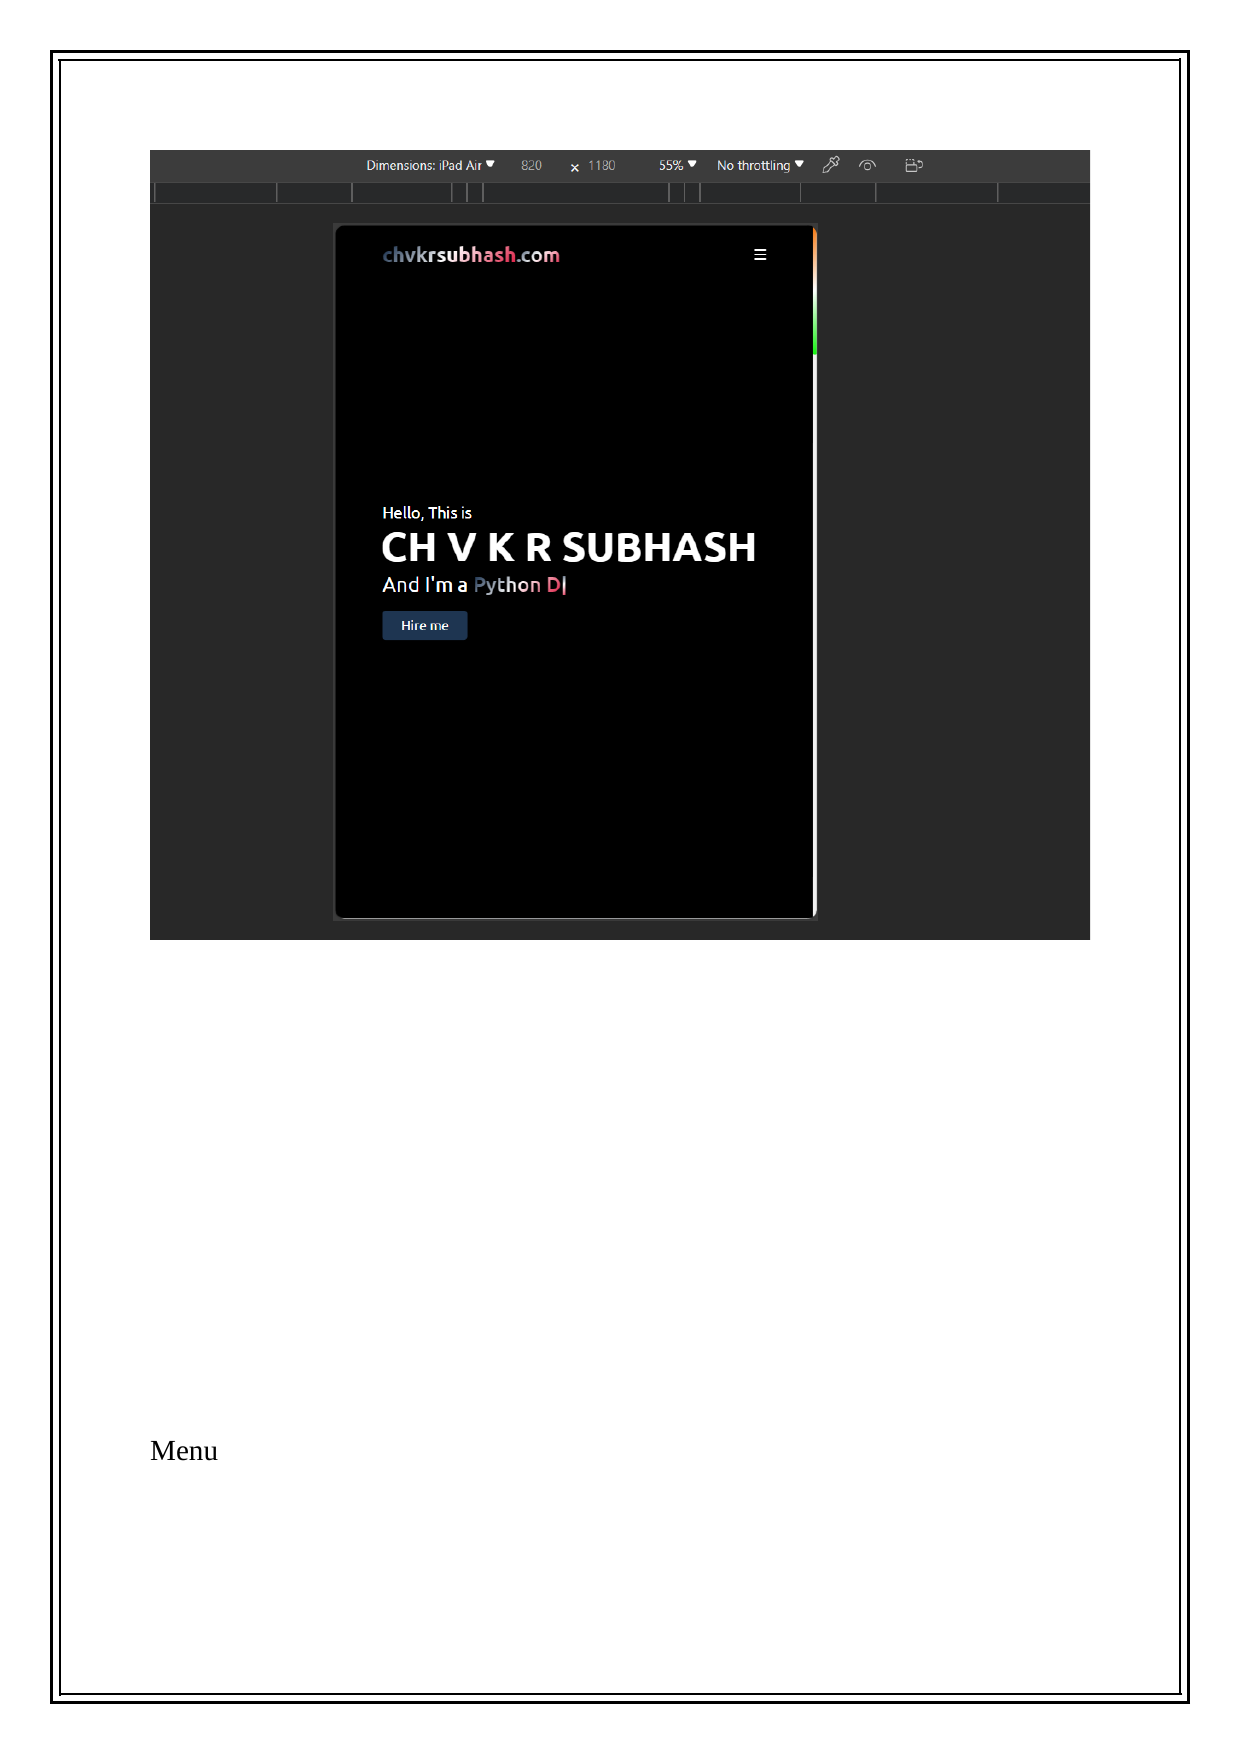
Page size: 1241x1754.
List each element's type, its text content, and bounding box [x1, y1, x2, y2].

picture [150, 150, 1091, 940]
text Menu [150, 1433, 1090, 1467]
